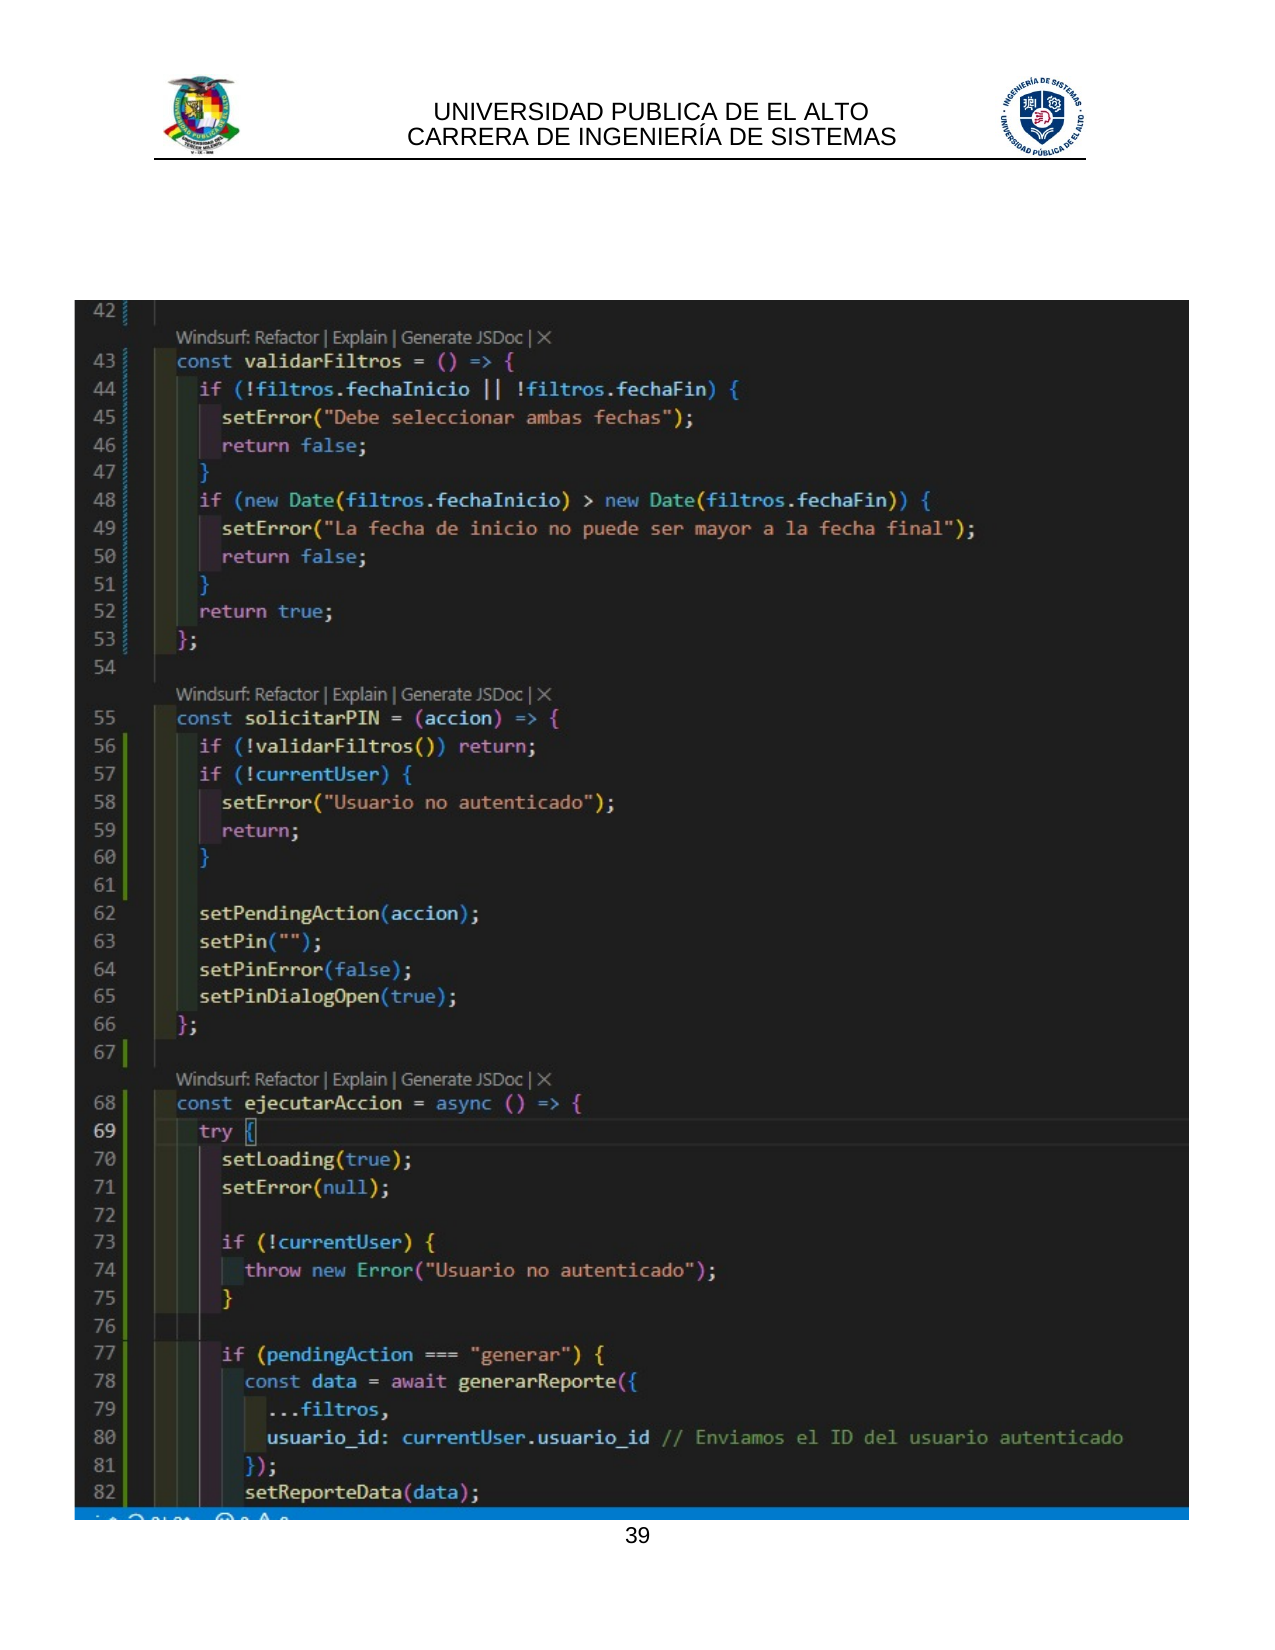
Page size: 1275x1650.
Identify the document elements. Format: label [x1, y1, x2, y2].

picture [74, 300, 1189, 1520]
picture [995, 76, 1090, 157]
picture [163, 74, 241, 157]
